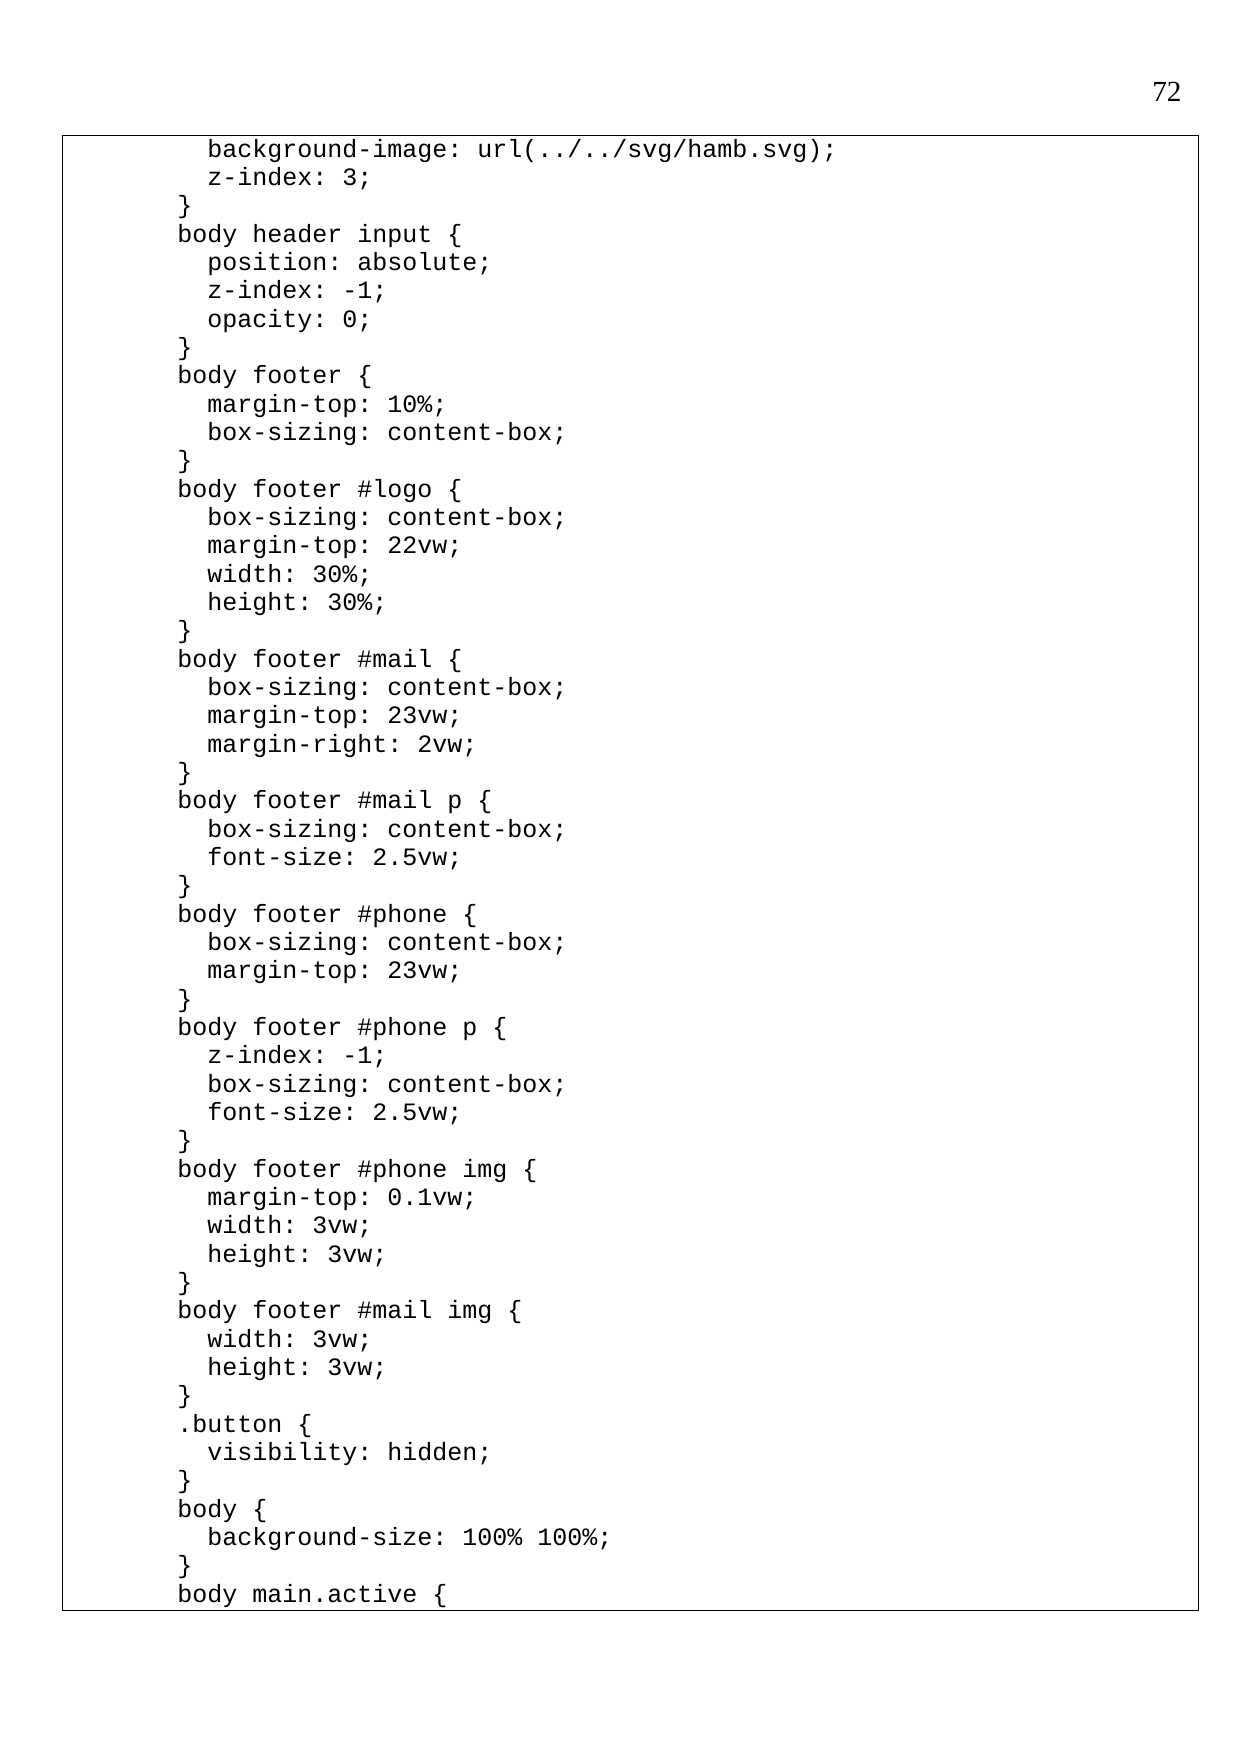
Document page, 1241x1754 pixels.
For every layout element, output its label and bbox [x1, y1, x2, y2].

table_header [63, 136, 1198, 1610]
